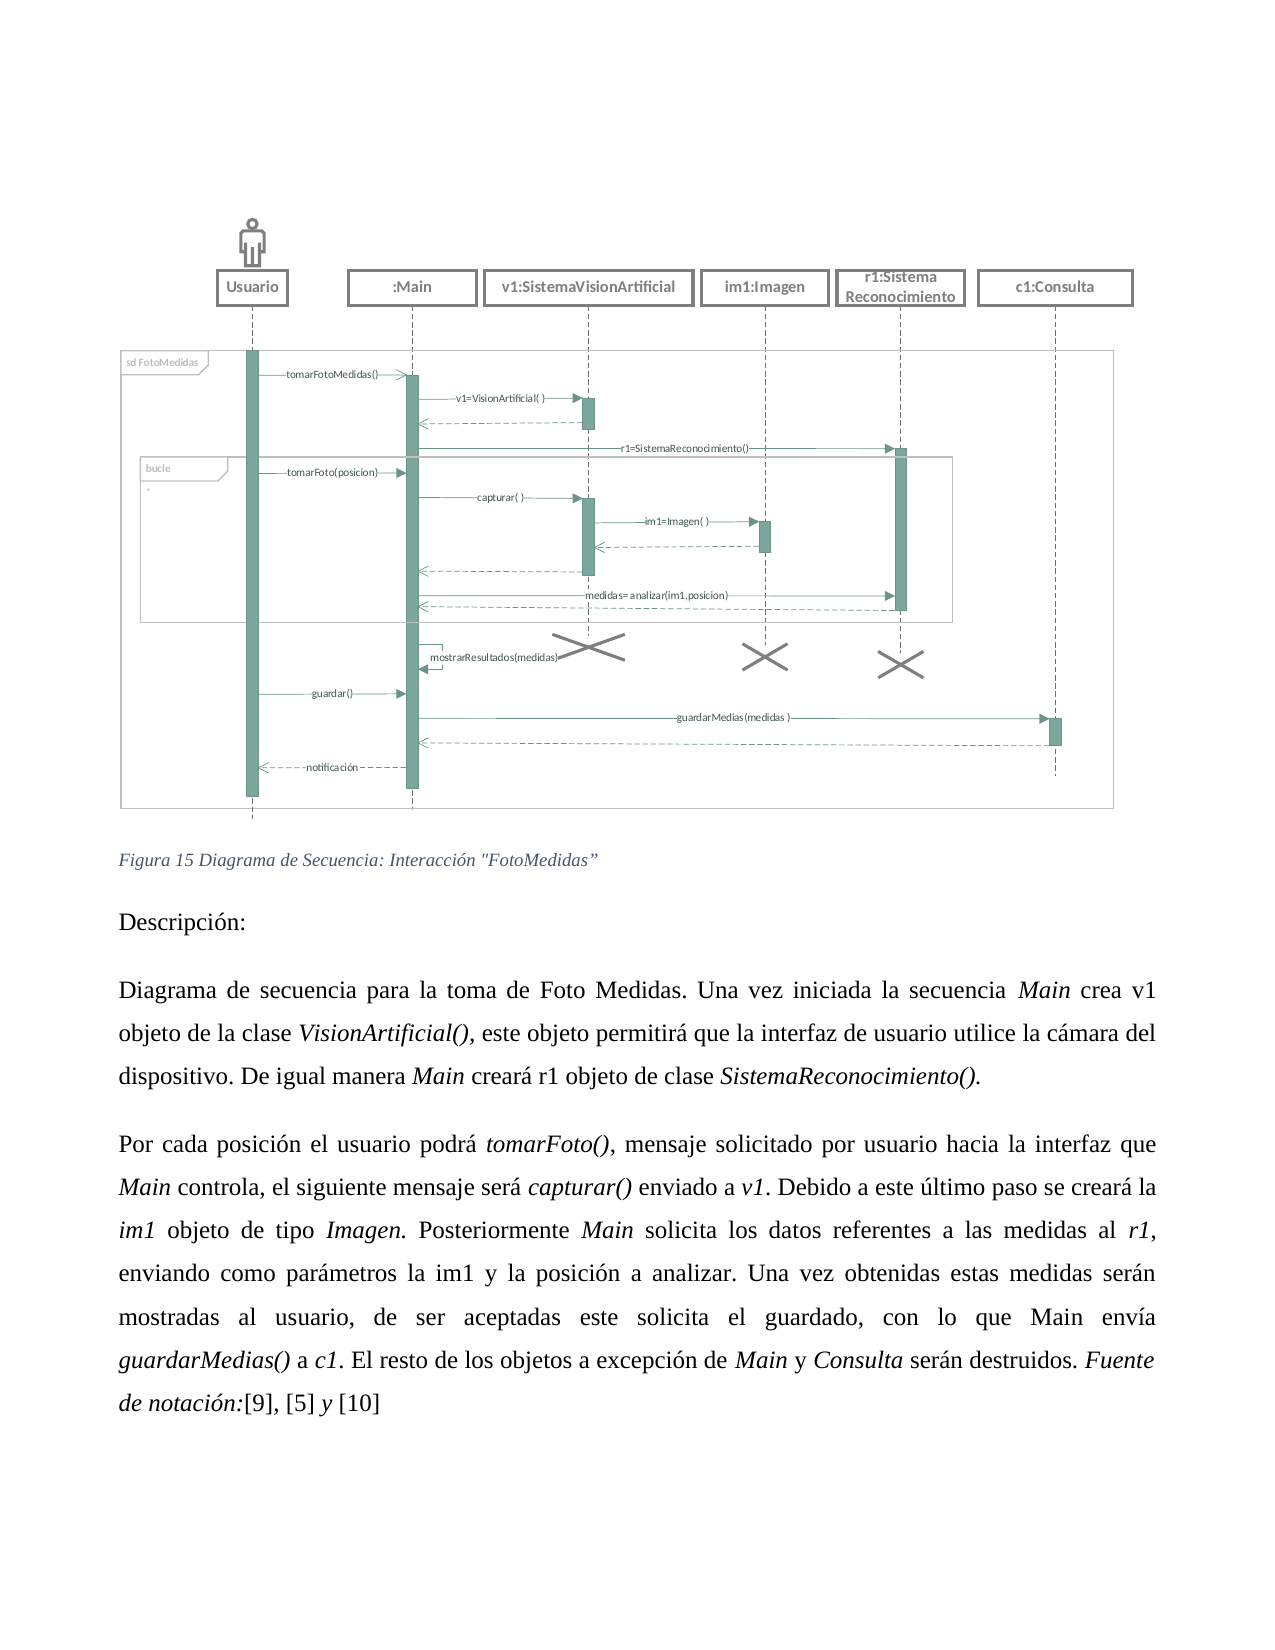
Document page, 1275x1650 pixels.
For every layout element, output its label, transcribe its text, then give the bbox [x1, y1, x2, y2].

text Por cada posición el usuario podrá tomarFoto(), mensaje solicitado por usuario hacia la interfaz que Main controla, el siguiente mensaje será capturar() enviado a v1. Debido a este último paso se creará la im1 objeto de tipo Imagen. Posteriormente Main solicita los datos referentes a las medidas al r1, enviando como parámetros la im1 y la posición a analizar. Una vez obtenidas estas medidas serán mostradas al usuario, de ser aceptadas este solicita el guardado, con lo que Main envía guardarMedias() a c1. El resto de los objetos a excepción de Main y Consulta serán destruidos. Fuente de notación:[9], [5] y [10] [118, 1129, 1157, 1417]
text Diagrama de secuencia para la toma de Foto Medidas. Una vez iniciada la secuencia Main crea v1 objeto de la clase VisionArtificial(), este objeto permitirá que la interfaz de usuario utilice la cámara del dispositivo. De igual manera Main creará r1 objeto de clase SistemaReconocimiento(). [118, 975, 1157, 1090]
text Descripción: [118, 907, 1136, 935]
text Figura 16 Diagrama de Secuencia: Interacción "FotoMedidas” [118, 849, 1157, 871]
